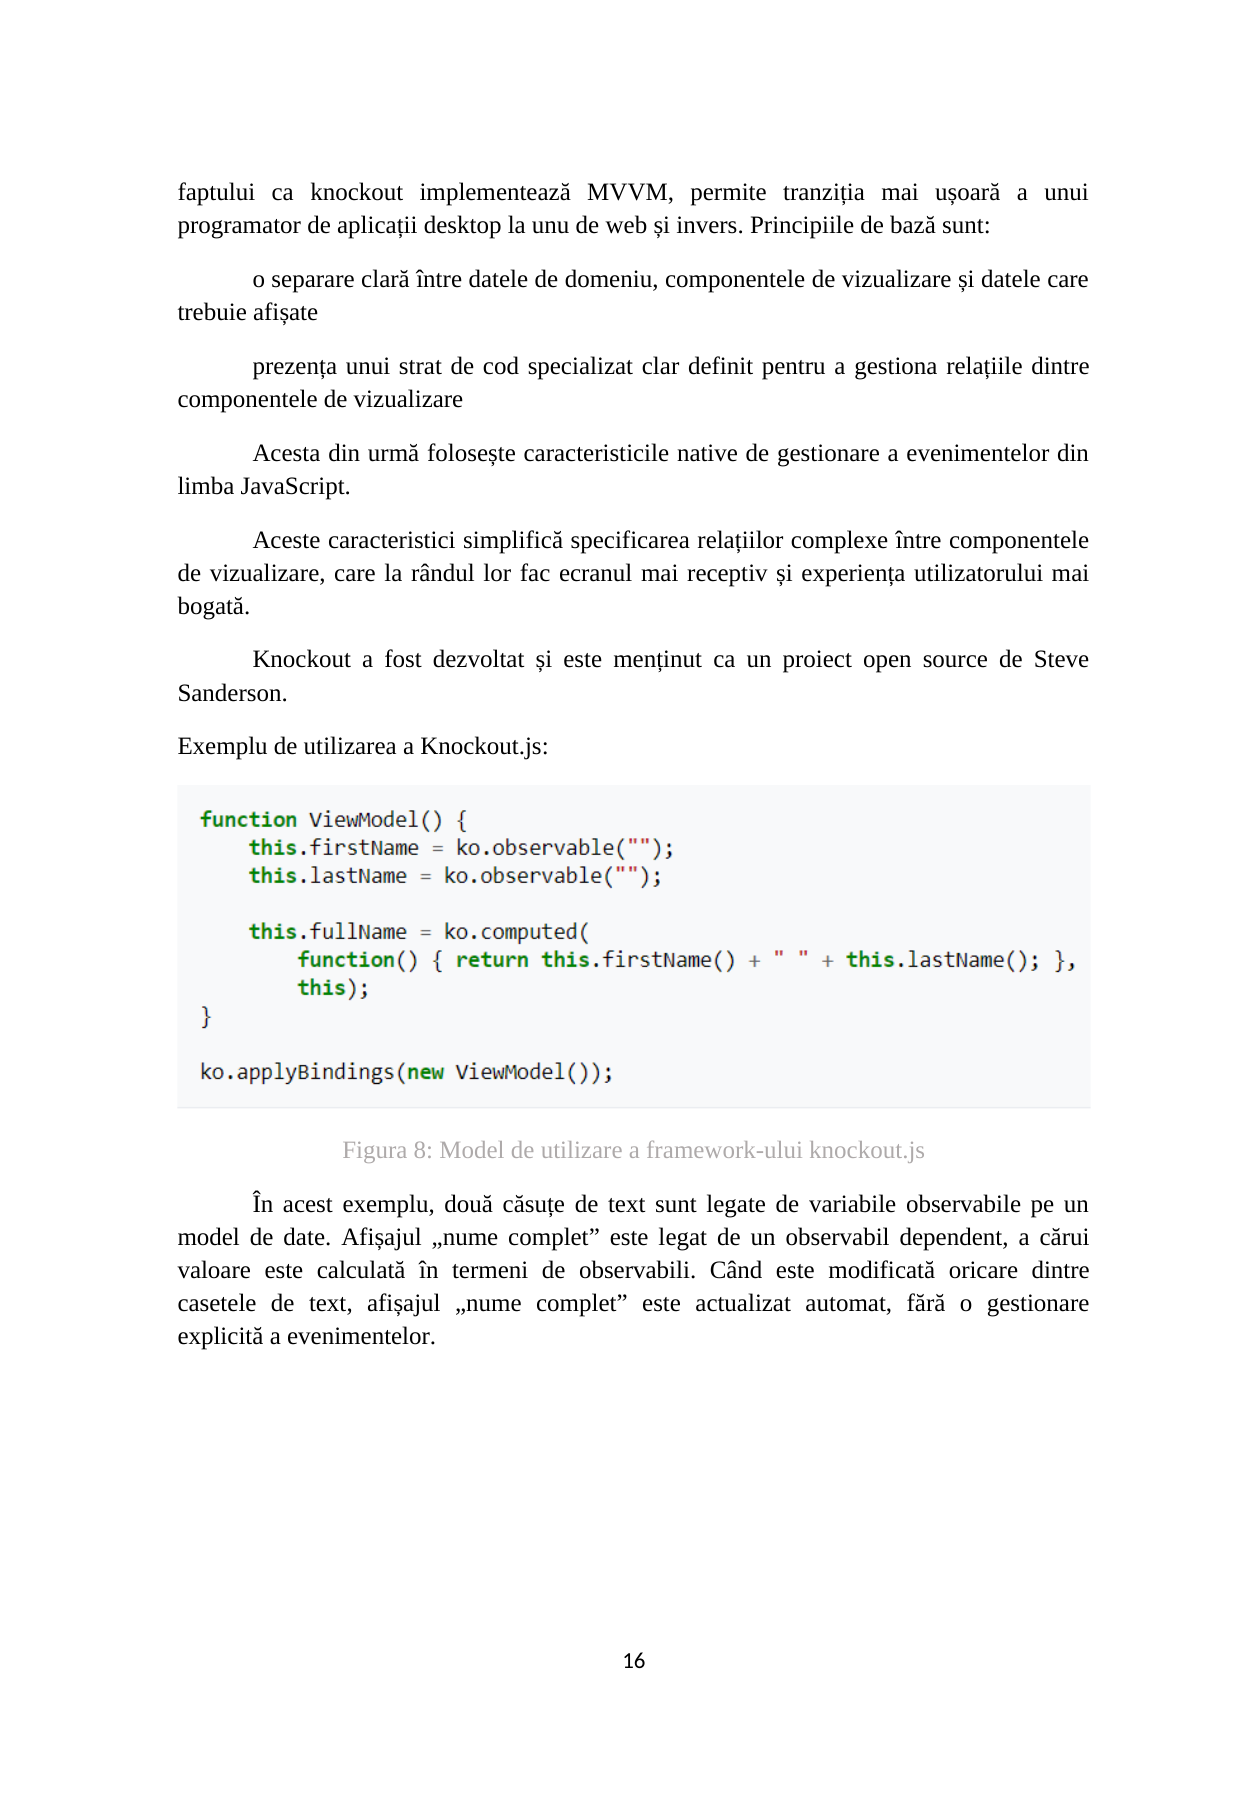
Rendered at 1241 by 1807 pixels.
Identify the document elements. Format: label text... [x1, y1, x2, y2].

picture [177, 785, 1091, 1111]
text Exemplu de utilizarea a Knockout.js: [177, 731, 1090, 760]
text Aceste caracteristici simplifică specificarea relațiilor complexe între componentele de vizualizare, care la rândul lor fac ecranul mai receptiv și experiența utilizatorului mai bogată. [177, 525, 1090, 619]
text În acest exemplu, două căsuțe de text sunt legate de variabile observabile pe un model de date. Afișajul „nume complet” este legat de un observabil dependent, a cărui valoare este calculată în termeni de observabili. Când este modificată oricare dintre casetele de text, afișajul „nume complet” este actualizat automat, fără o gestionare explicită a evenimentelor. [177, 1189, 1090, 1350]
text o separare clară între datele de domeniu, componentele de vizualizare și datele care trebuie afișate [177, 264, 1090, 326]
text Knockout a fost dezvoltat și este menținut ca un proiect open source de Steve Sanderson. [177, 644, 1090, 706]
text Acesta din urmă folosește caracteristicile native de gestionare a evenimentelor din limba JavaScript. [177, 438, 1090, 499]
text Figura 8: Model de utilizare a framework-ului knockout.js [177, 1135, 1090, 1164]
text prezența unui strat de cod specializat clar definit pentru a gestiona relațiile dintre componentele de vizualizare [177, 351, 1090, 413]
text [177, 177, 1090, 239]
